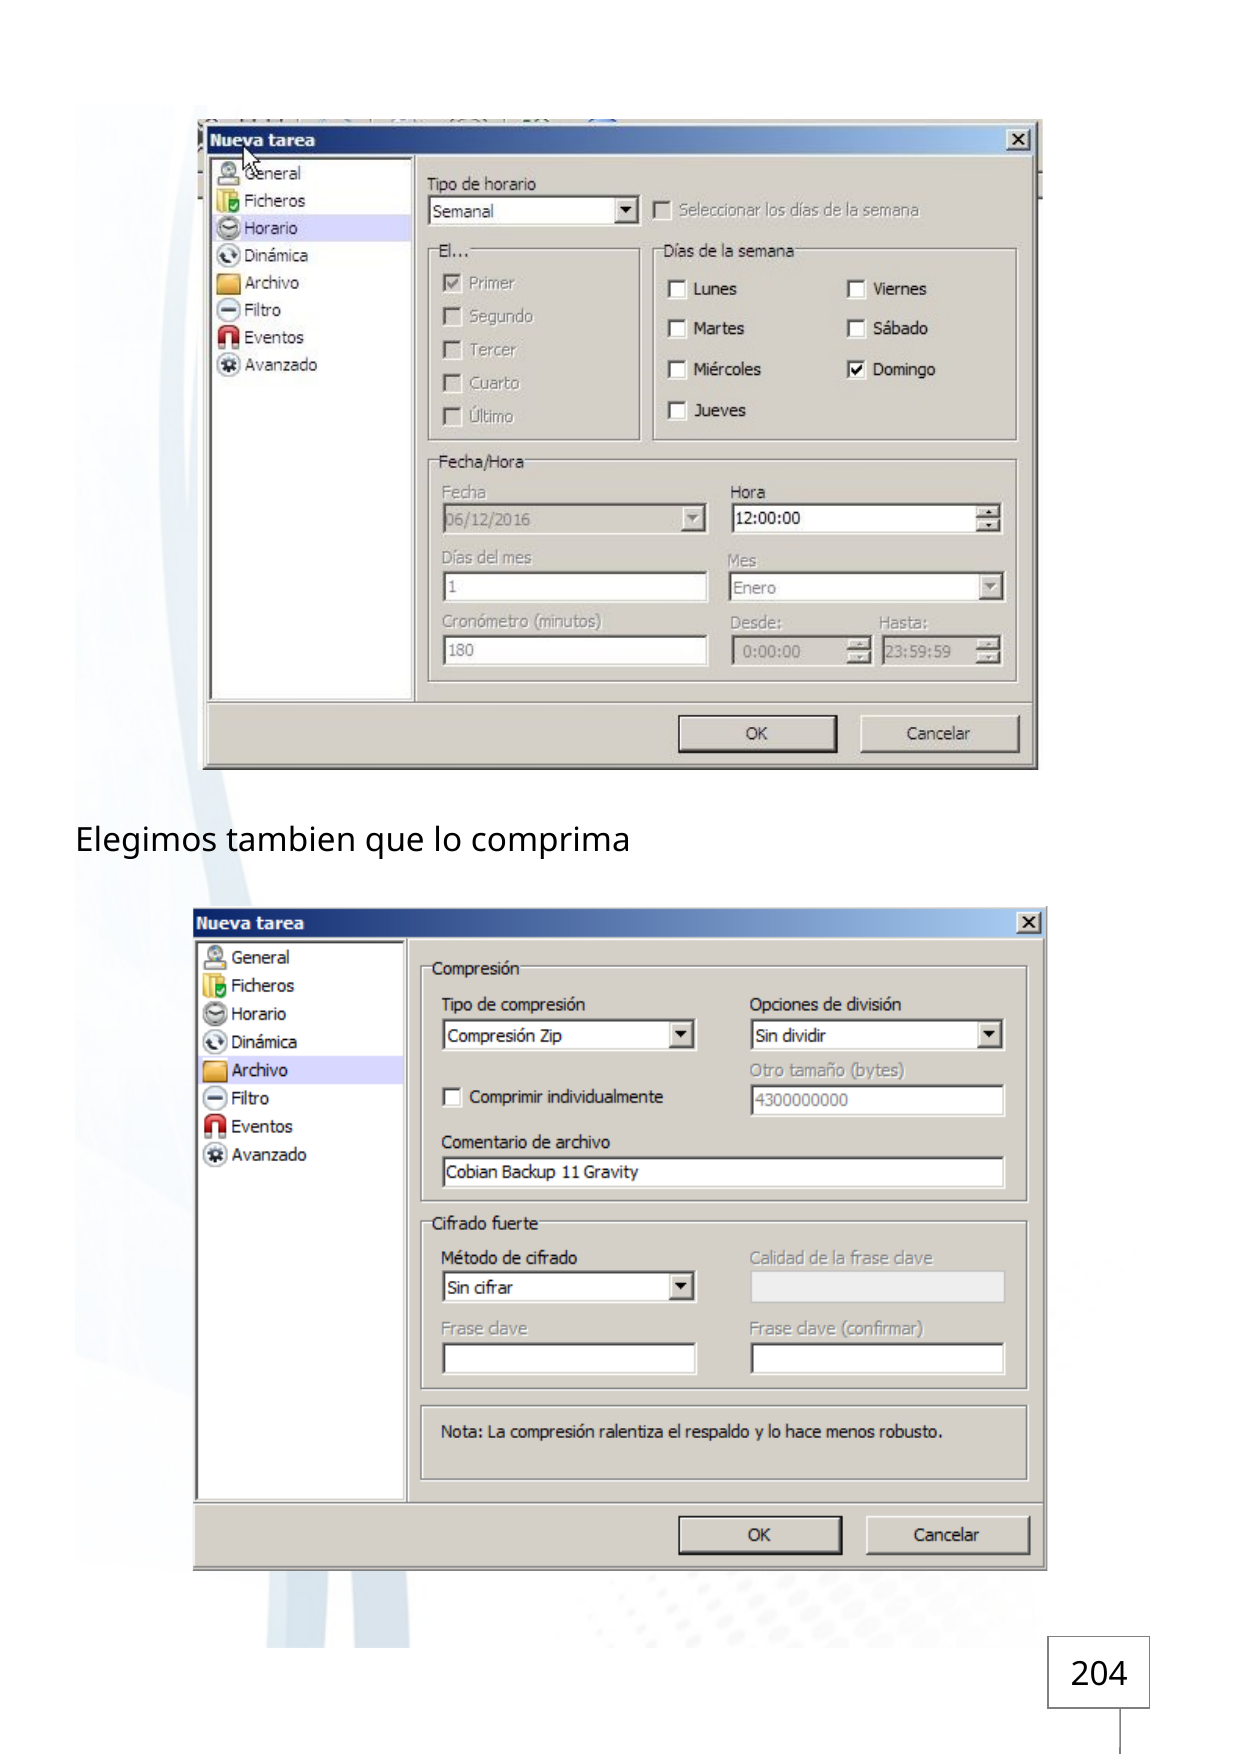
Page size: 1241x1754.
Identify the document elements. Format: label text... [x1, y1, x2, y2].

picture [75, 105, 1165, 815]
picture [75, 861, 1165, 1648]
picture [1049, 1637, 1149, 1648]
text Elegimos tambien que lo comprima [75, 815, 1165, 861]
